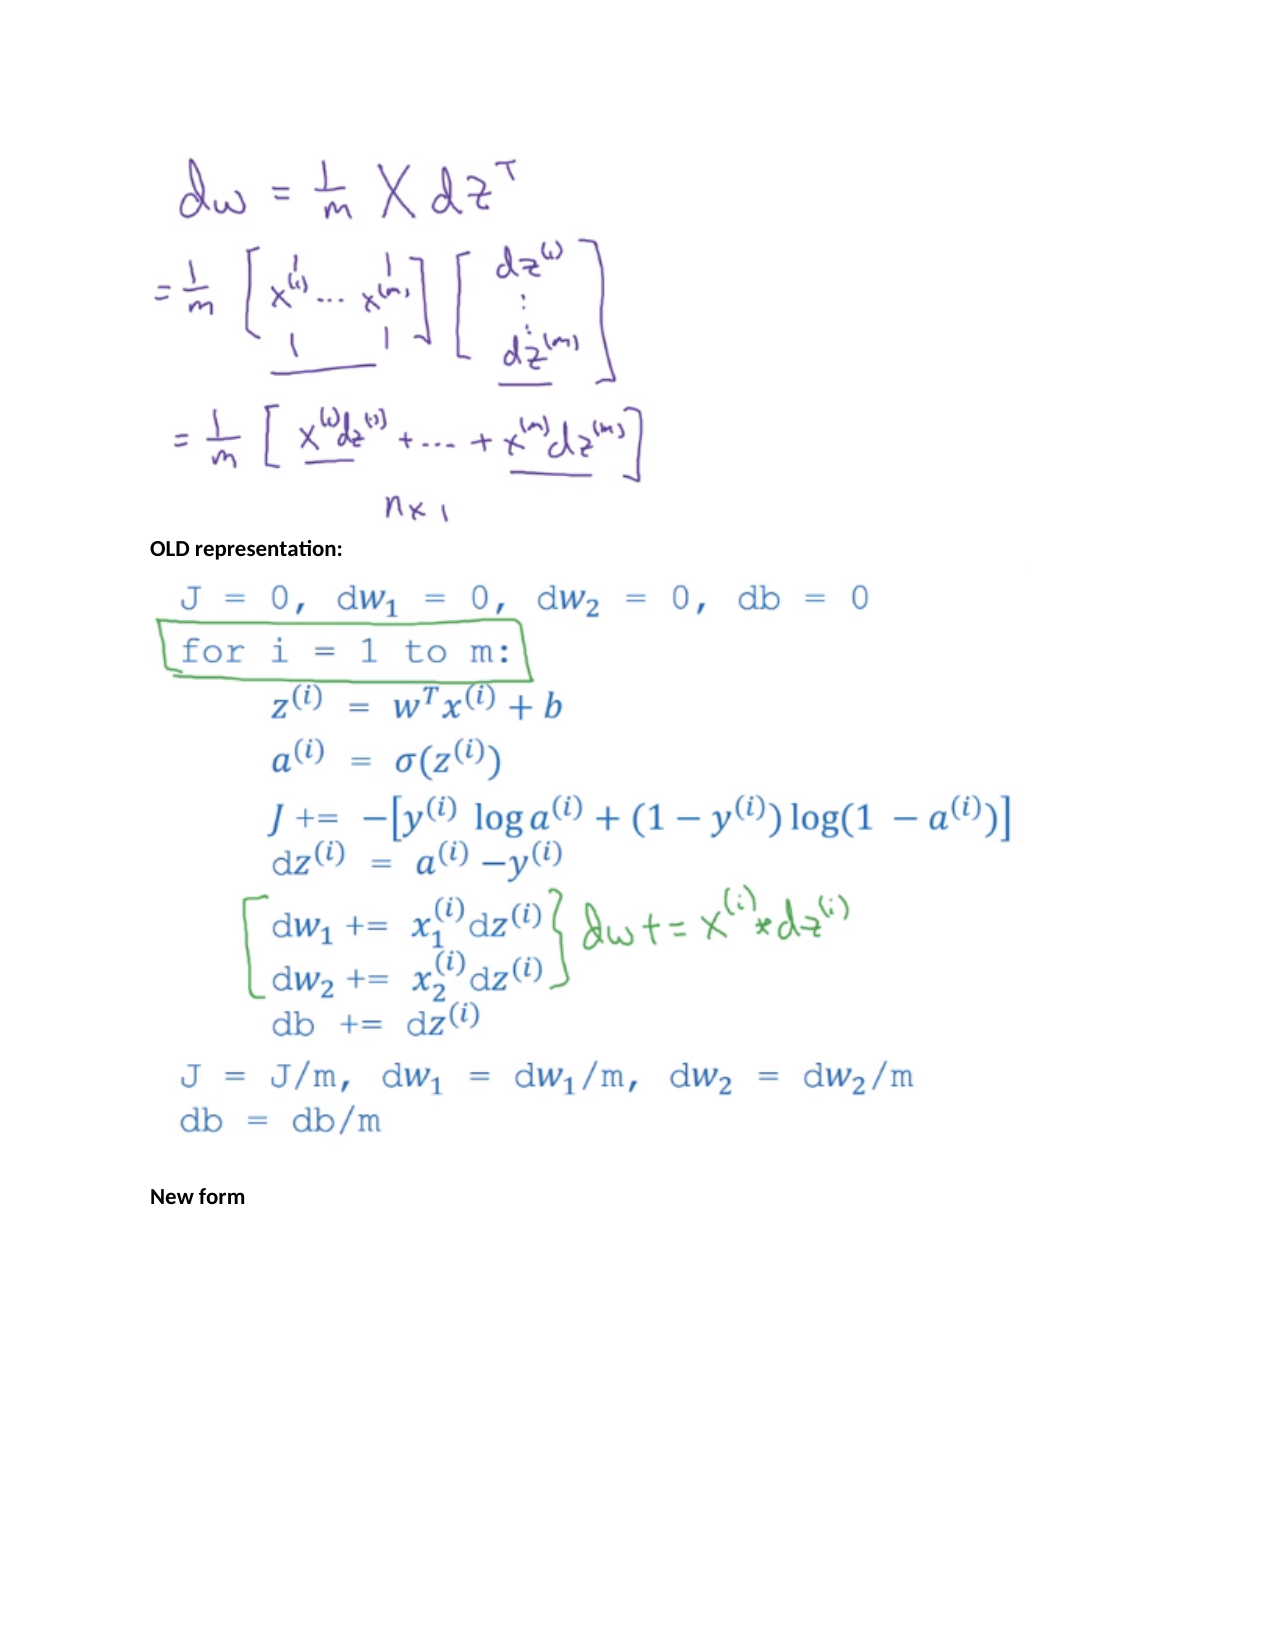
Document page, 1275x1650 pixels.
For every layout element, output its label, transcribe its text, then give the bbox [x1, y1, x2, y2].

picture [150, 150, 686, 534]
text New form [150, 1182, 1125, 1210]
text OLD representation: [150, 534, 1125, 562]
picture [150, 561, 1028, 1182]
